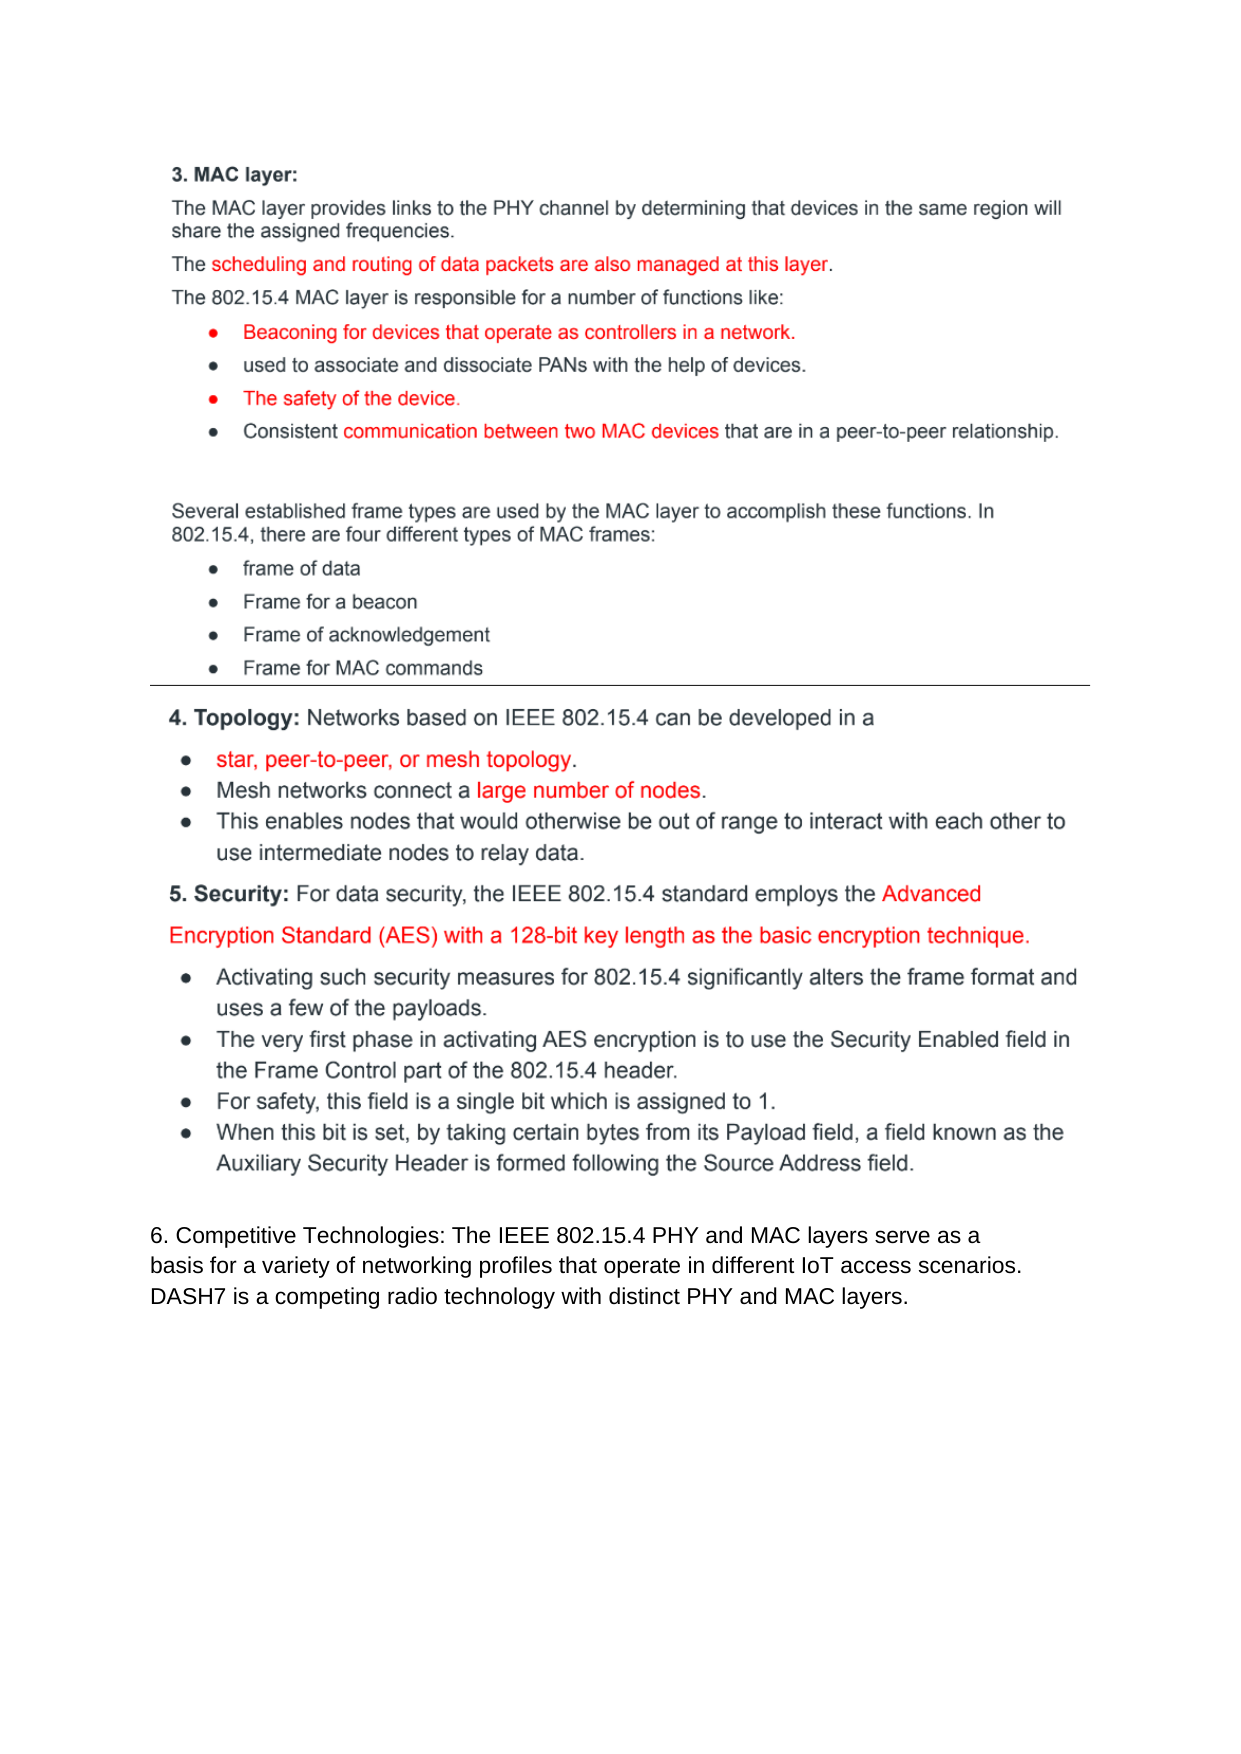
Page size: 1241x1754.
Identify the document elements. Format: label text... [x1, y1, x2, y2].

text 6. Competitive Technologies: The IEEE 802.15.4 PHY and MAC layers serve as a [150, 1222, 1090, 1249]
text DASH7 is a competing radio technology with distinct PHY and MAC layers. [150, 1283, 1090, 1309]
picture [150, 150, 1091, 686]
text basis for a variety of networking profiles that operate in different IoT access scenarios. [150, 1252, 1090, 1279]
picture [150, 689, 1091, 1219]
